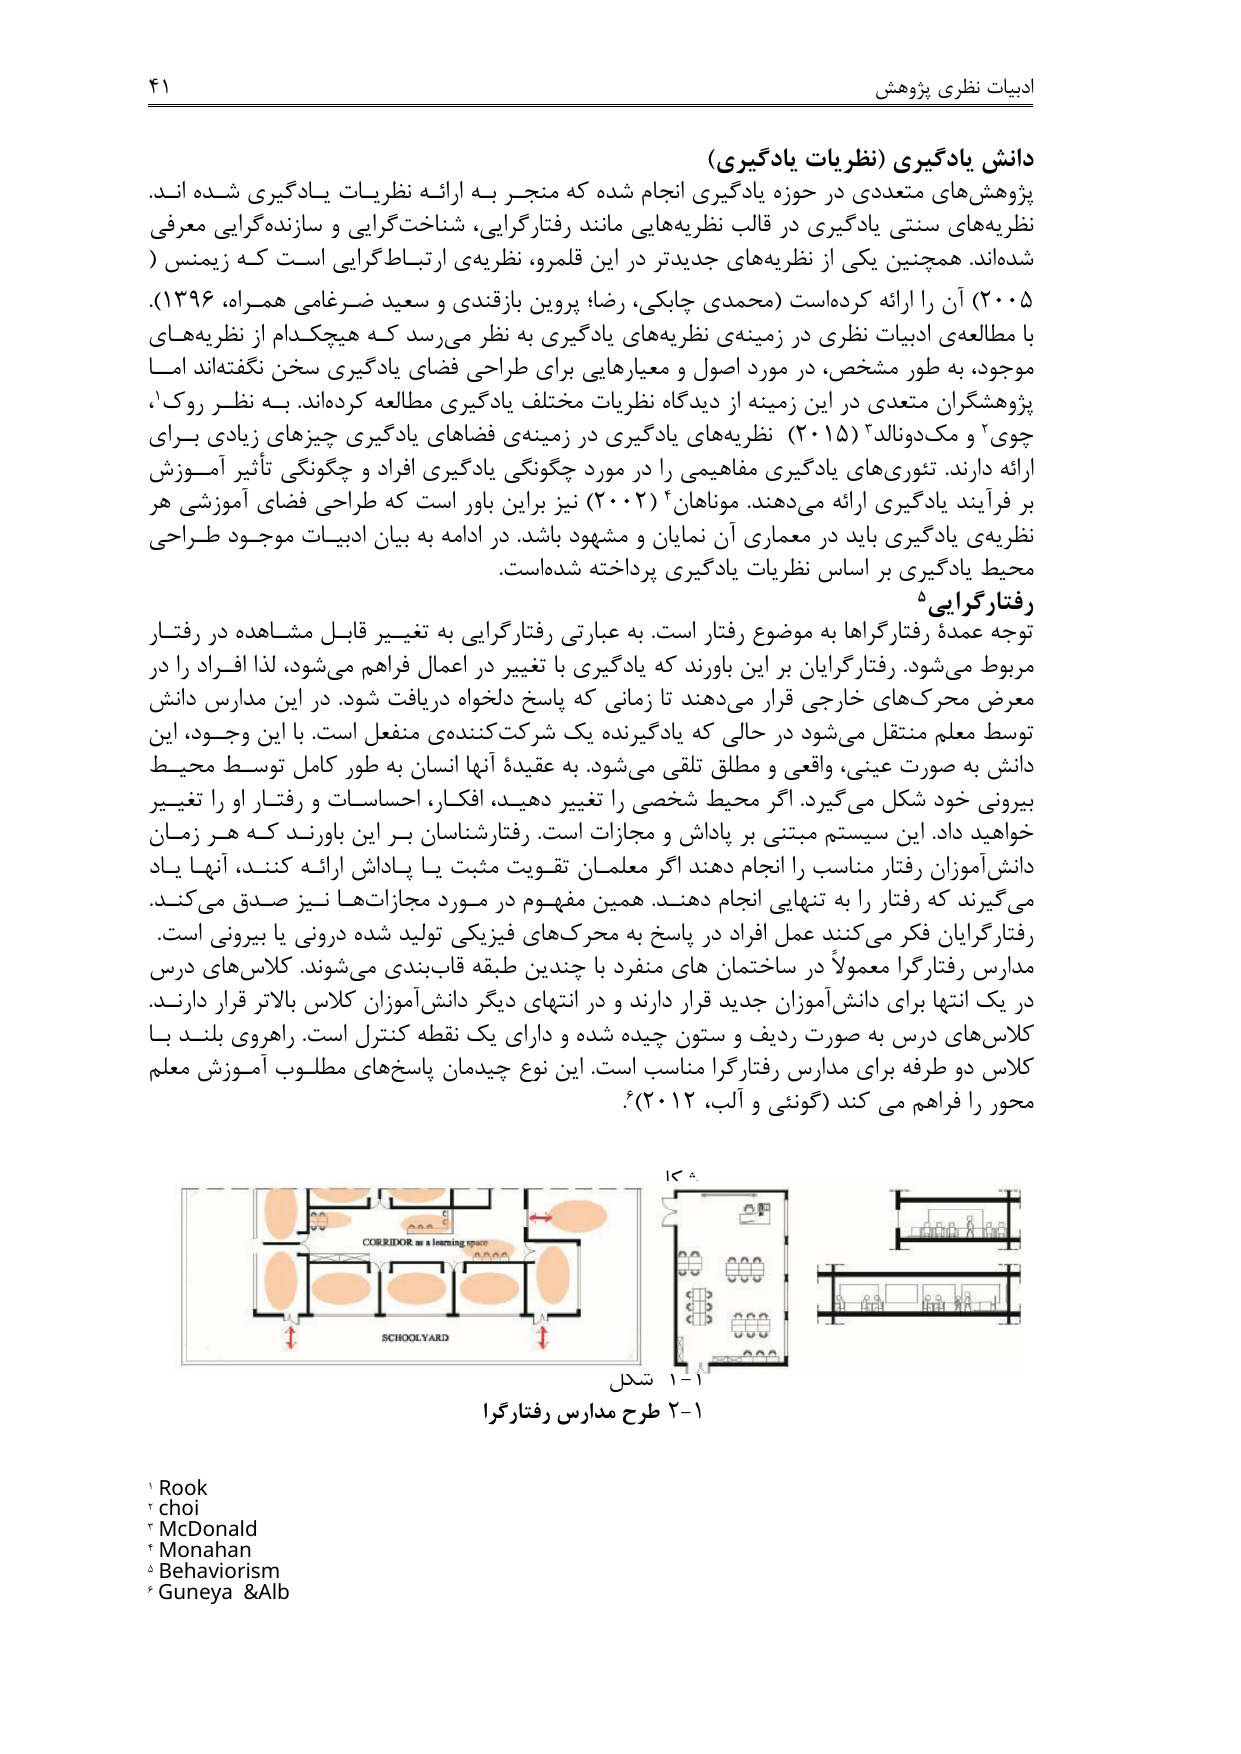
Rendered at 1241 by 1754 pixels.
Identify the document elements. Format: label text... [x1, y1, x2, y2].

picture [169, 1181, 1033, 1374]
text دانش یادگیری (نظریات یادگیری) [148, 148, 1033, 177]
table_header طرح مدارس رفتارگرا [148, 1156, 1033, 1457]
text توجه عمدۀ رفتارگراها به موضوع رفتار است. به عبارتی رفتارگرایی به تغییر قابل مشاهده در رفتار مربوط می‌شود. رفتارگرایان بر این باورند که یادگیری با تغییر در اعمال فراهم می‌شود، لذا افراد را در معرض محرک‌های خارجی قرار می‌دهند تا زمانی که پاسخ دلخواه دریافت شود. در این مدارس دانش توسط معلم منتقل می‌شود در حالی که یادگیرنده یک شرکت‌کننده‌ی منفعل است. با این وجود، این دانش به صورت عینی، واقعی و مطلق تلقی می‌شود. به عقیدۀ آنها انسان به طور کامل توسط محیط بیرونی خود شکل می‌گیرد. اگر محیط شخصی را تغییر دهید، افکار، احساسات و رفتار او را تغییر خواهید داد. این سیستم مبتنی بر پاداش و مجازات است. رفتارشناسان بر این باورند که هر زمان دانش‌آموزان رفتار مناسب را انجام دهند اگر معلمان تقویت مثبت یا پاداش ارائه کنند، آنها یاد می‌گیرند که رفتار را به تنهایی انجام دهند. همین مفهوم در مورد مجازات‌ها نیز صدق می‌کند. رفتارگرایان فکر می‌کنند عمل افراد در پاسخ به محرک‌های فیزیکی تولید شده درونی یا بیرونی است. [148, 619, 1033, 950]
text پژوهش‌های متعددی در حوزه یادگیری انجام شده که منجر به ارائه نظریات یادگیری شده اند. نظریه‌های سنتی یادگیری در قالب نظریه‌هایی مانند رفتارگرایی، شناخت‌گرایی و سازنده‌گرایی معرفی شده‌اند. همچنین یکی از نظریه‌های جدیدتر در این قلمرو، نظریه‌ی ارتباط‌گرایی است که زیمنس (2005) آن را ارائه کرده‌است (محمدی چابکی، رضا؛ پروین بازقندی و سعید ضرغامی همراه، 1396). با مطالعه‌ی ادبیات نظری در زمینه‌ی نظریه‌های یادگیری به نظر می‌رسد که هیچکدام از نظریه‌های موجود، به طور مشخص، در مورد اصول و معیارهایی برای طراحی فضای یادگیری سخن نگفته‌اند اما پژوهشگران متعدی در این زمینه‌ از دیدگاه نظریات مختلف یادگیری مطالعه کرده‌اند. به نظر روک، چوی و مک‌دونالد (2015) نظریه‌های یادگیری در زمینه‌ی فضاهای یادگیری چیزهای زیادی برای ارائه دارند. تئوری‌های یادگیری مفاهیمی را در مورد چگونگی یادگیری افراد و چگونگی تأثیر آموزش بر فرآیند یادگیری ارائه می‌دهند. موناهان (2002) نیز براین باور است که طراحی فضای آموزشی هر نظریه‌ی یادگیری باید در معماری آن نمایان و مشهود باشد. در ادامه به بیان ادبیات موجود طراحی محیط یادگیری بر اساس نظریات یادگیری پرداخته شده‌است. [148, 179, 1033, 586]
text رفتارگرایی [148, 590, 1033, 619]
text مدارس رفتارگرا معمولاً در ساختمان های منفرد با چندین طبقه قاب‌بندی می‌شوند. کلاس‌های درس در یک انتها برای دانش‌آموزان جدید قرار دارند و در انتهای دیگر دانش‌آموزان کلاس بالاتر قرار دارند. کلاس‌های درس به صورت ردیف و ستون چیده شده و دارای یک نقطه کنترل است. راهروی بلند با کلاس دو طرفه برای مدارس رفتارگرا مناسب است. این نوع چیدمان پاسخ‌های مطلوب آموزش معلم محور را فراهم می کند (گونئی و آلب، 2012). [148, 955, 1033, 1118]
